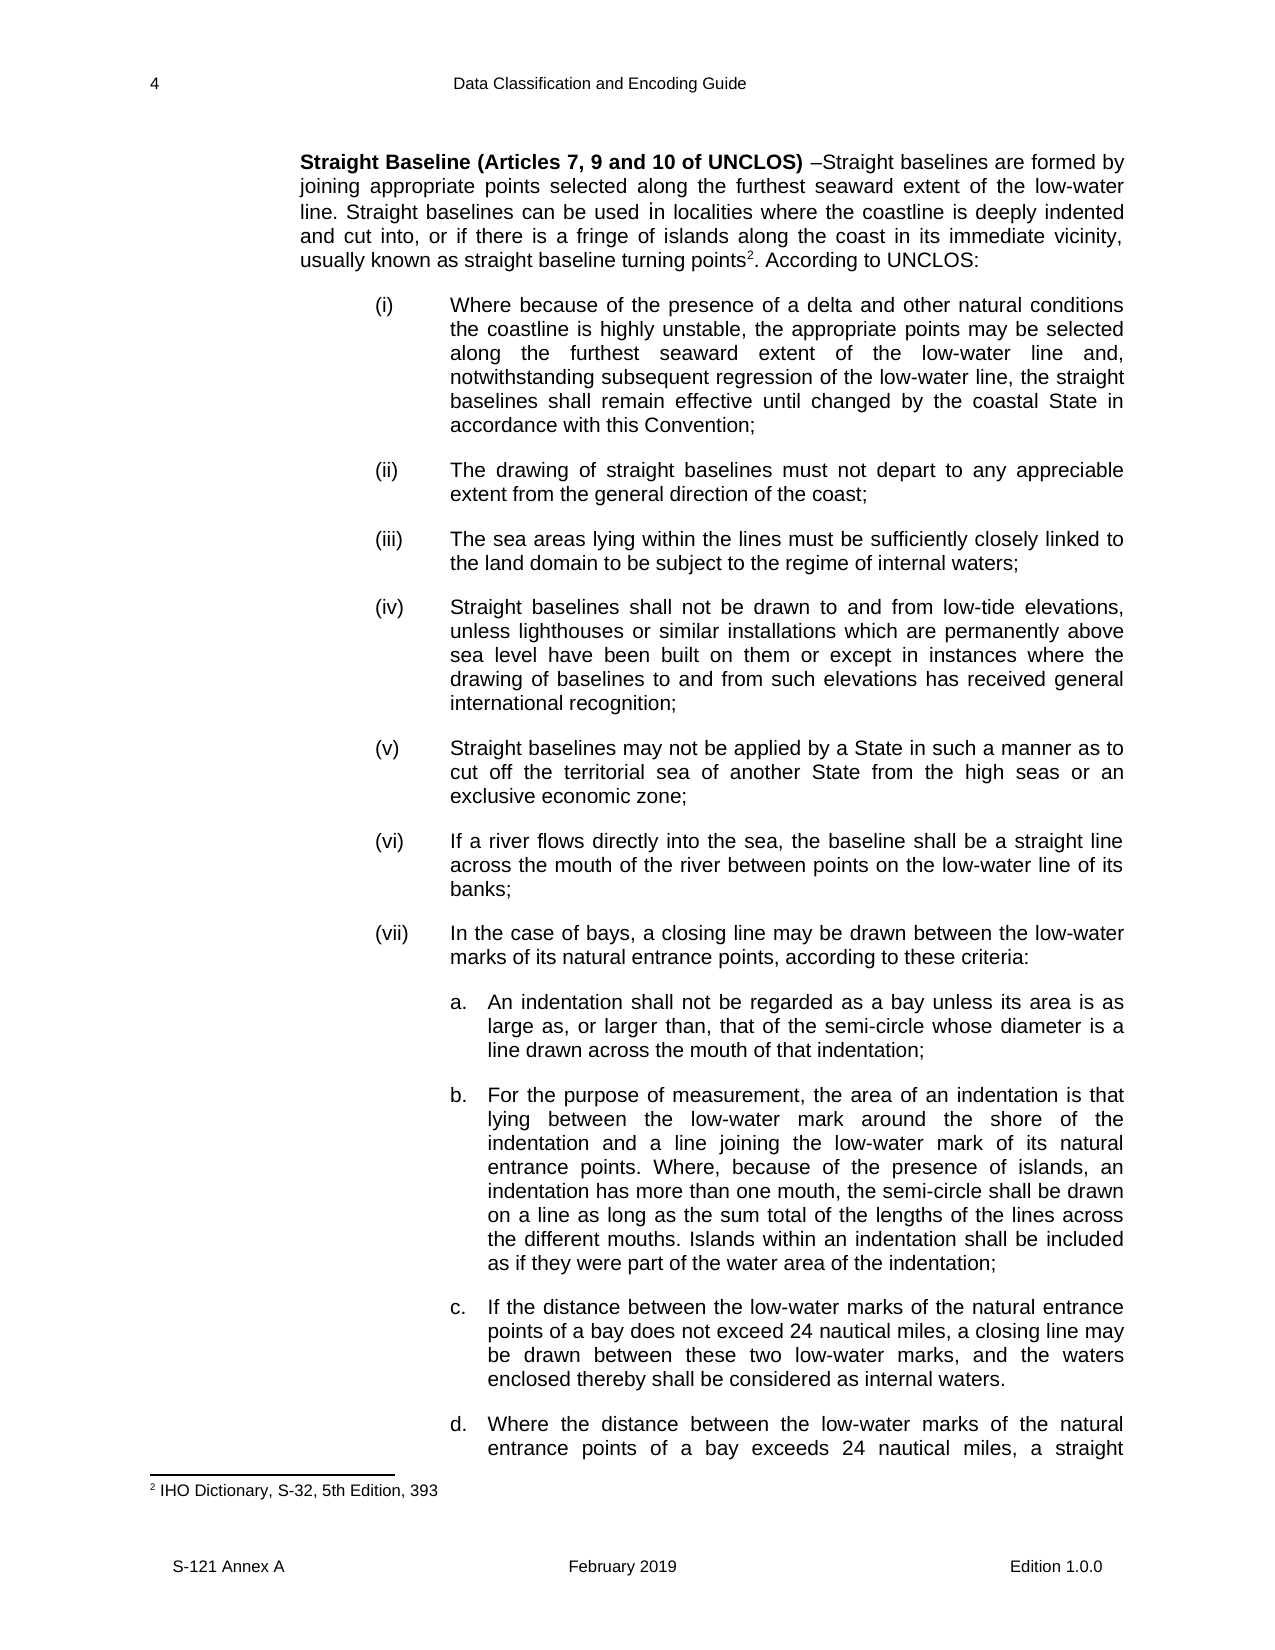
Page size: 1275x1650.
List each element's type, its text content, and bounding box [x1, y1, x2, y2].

list Straight baselines shall not be drawn to and from low-tide elevations, unless lighthouses or similar installations which are permanently above sea level have been built on them or except in instances where the drawing of baselines to and from such elevations has received general international recognition; [375, 595, 1125, 715]
list If the distance between the low-water marks of the natural entrance points of a bay does not exceed 24 nautical miles, a closing line may be drawn between these two low-water marks, and the waters enclosed thereby shall be considered as internal waters. [450, 1295, 1125, 1391]
list An indentation shall not be regarded as a bay unless its area is as large as, or larger than, that of the semi-circle whose diameter is a line drawn across the mouth of that indentation; [450, 990, 1125, 1062]
list Where because of the presence of a delta and other natural conditions the coastline is highly unstable, the appropriate points may be selected along the furthest seaward extent of the low-water line and, notwithstanding subsequent regression of the low-water line, the straight baselines shall remain effective until changed by the coastal State in accordance with this Convention; [375, 293, 1125, 437]
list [450, 1412, 1125, 1460]
list For the purpose of measurement, the area of an indentation is that lying between the low-water mark around the shore of the indentation and a line joining the low-water mark of its natural entrance points. Where, because of the presence of islands, an indentation has more than one mouth, the semi-circle shall be drawn on a line as long as the sum total of the lengths of the lines across the different mouths. Islands within an indentation shall be included as if they were part of the water area of the indentation; [450, 1083, 1125, 1274]
list The sea areas lying within the lines must be sufficiently closely linked to the land domain to be subject to the regime of internal waters; [375, 526, 1125, 574]
list The drawing of straight baselines must not depart to any appreciable extent from the general direction of the coast; [375, 458, 1125, 506]
list In the case of bays, a closing line may be drawn between the low-water marks of its natural entrance points, according to these criteria: [375, 921, 1125, 969]
list Straight baselines may not be applied by a State in such a manner as to cut off the territorial sea of another State from the high seas or an exclusive economic zone; [375, 736, 1125, 808]
text Straight Baseline (Articles 7, 9 and 10 of UNCLOS) –Straight baselines are formed by joining appropriate points selected along the furthest seaward extent of the low-water line. Straight baselines can be used in localities where the coastline is deeply indented and cut into, or if there is a fringe of islands along the coast in its immediate vicinity, usually known as straight baseline turning points. According to UNCLOS: [300, 150, 1125, 272]
list If a river flows directly into the sea, the baseline shall be a straight line across the mouth of the river between points on the low-water line of its banks; [375, 828, 1125, 900]
